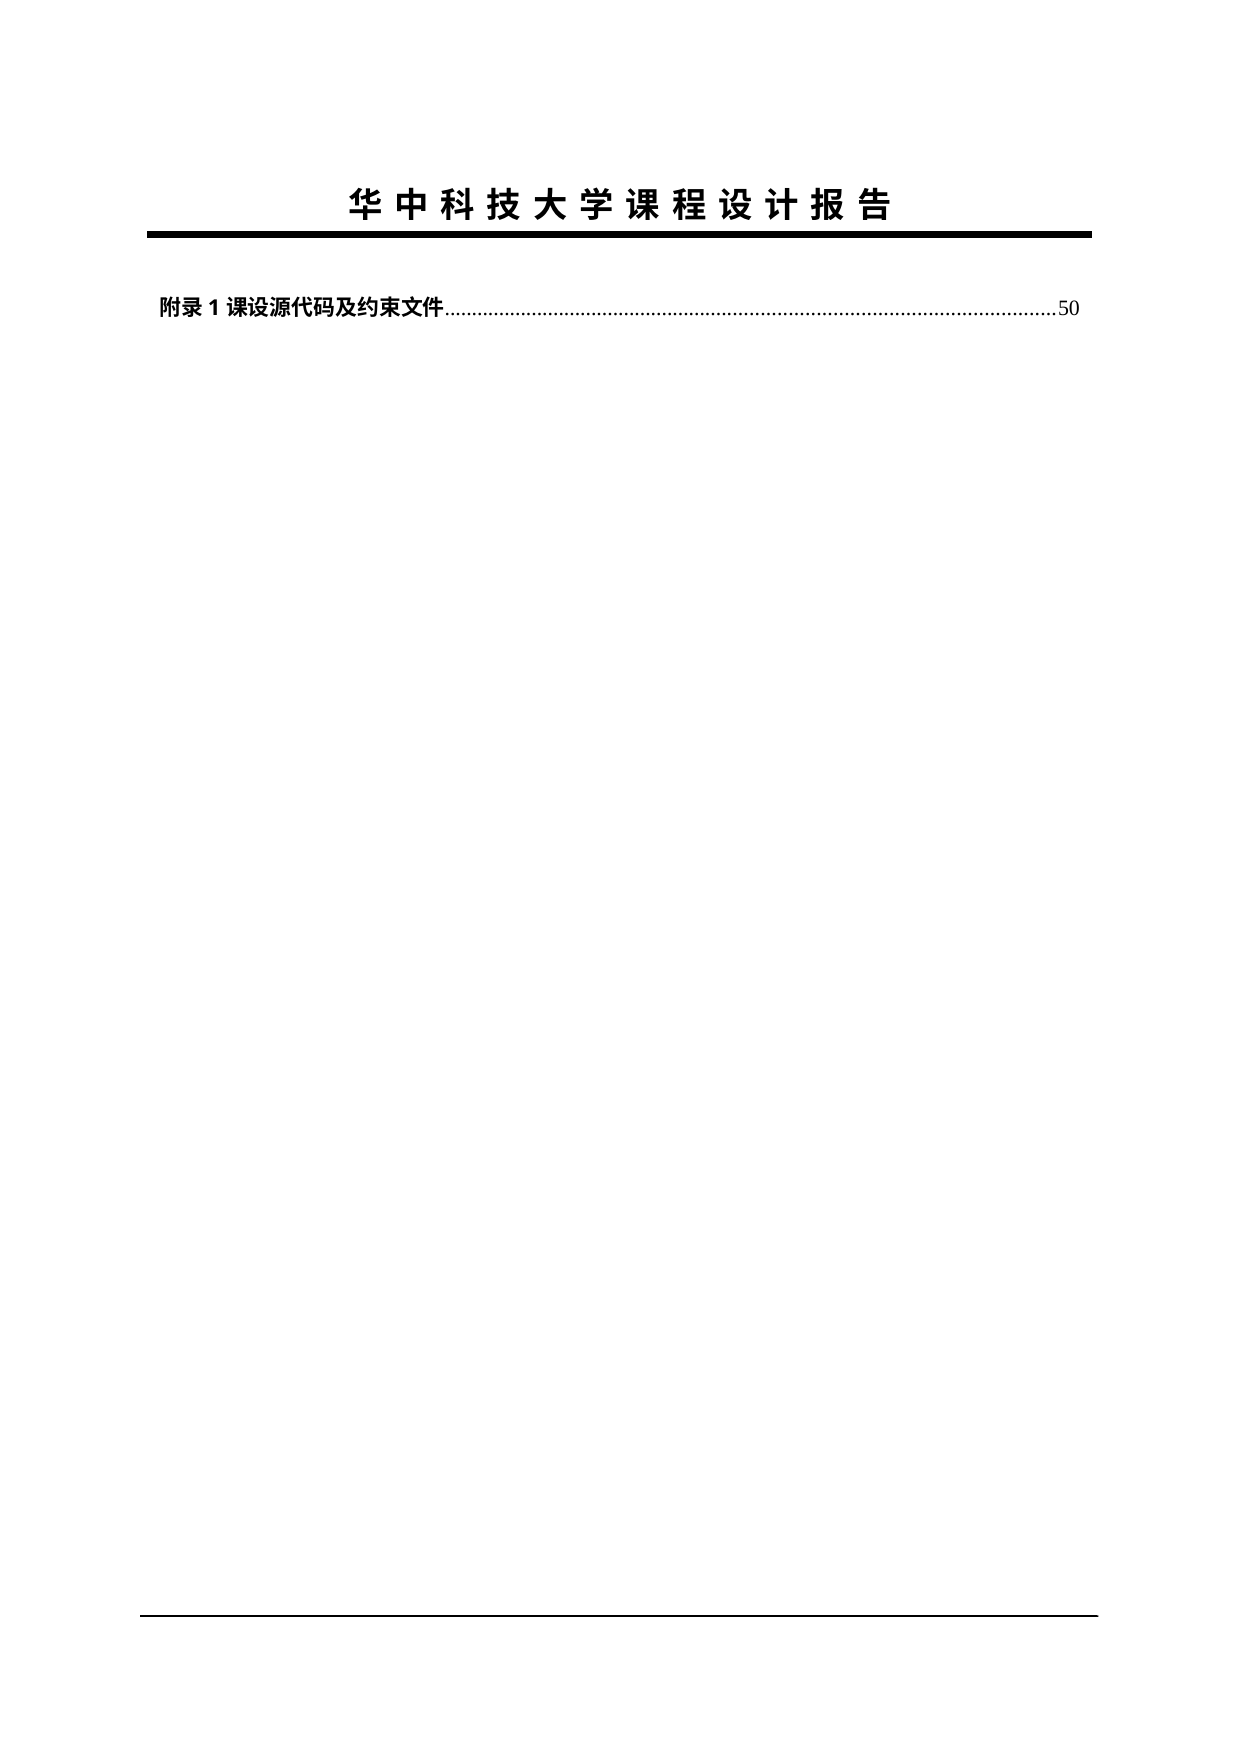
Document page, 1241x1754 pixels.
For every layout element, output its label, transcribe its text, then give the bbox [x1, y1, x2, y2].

text 附录1 课设源代码及约束文件 50 [159, 282, 1081, 329]
